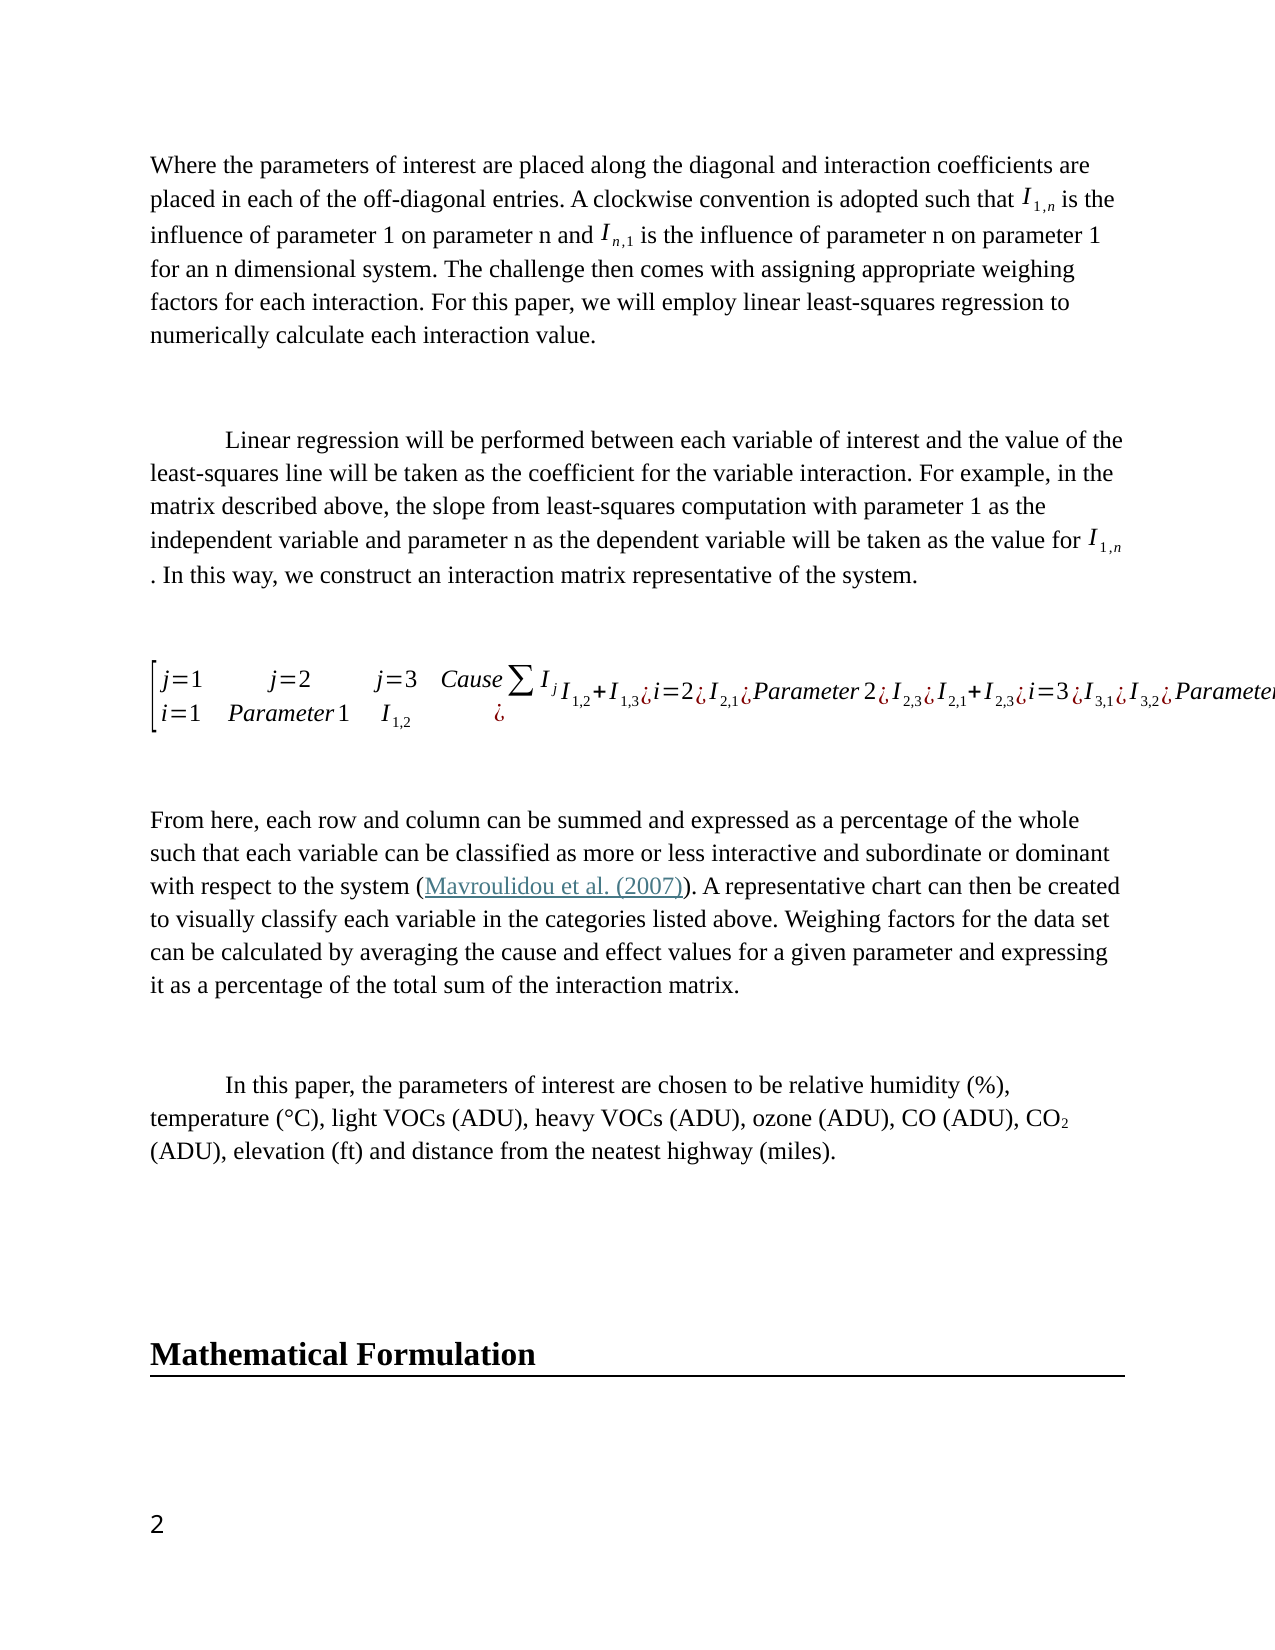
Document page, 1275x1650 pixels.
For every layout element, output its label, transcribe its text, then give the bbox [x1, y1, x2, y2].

text Mathematical Formulation [150, 1334, 1125, 1375]
text From here, each row and column can be summed and expressed as a percentage of the whole such that each variable can be classified as more or less interactive and subordinate or dominant with respect to the system (Mavroulidou et al. (2007)). A representative chart can then be created to visually classify each variable in the categories listed above. Weighing factors for the data set can be calculated by averaging the cause and effect values for a given parameter and expressing it as a percentage of the total sum of the interaction matrix. [150, 805, 1125, 999]
text Linear regression will be performed between each variable of interest and the value of the least-squares line will be taken as the coefficient for the variable interaction. For example, in the matrix described above, the slope from least-squares computation with parameter 1 as the independent variable and parameter n as the dependent variable will be taken as the value for . In this way, we construct an interaction matrix representative of the system. [150, 425, 1125, 588]
text In this paper, the parameters of interest are chosen to be relative humidity (%), temperature (°C), light VOCs (ADU), heavy VOCs (ADU), ozone (ADU), CO (ADU), CO2 (ADU), elevation (ft) and distance from the neatest highway (miles). [150, 1070, 1125, 1164]
text Where the parameters of interest are placed along the diagonal and interaction coefficients are placed in each of the off-diagonal entries. A clockwise convention is adopted such that is the influence of parameter 1 on parameter n and is the influence of parameter n on parameter 1 for an n dimensional system. The challenge then comes with assigning appropriate weighing factors for each interaction. For this paper, we will employ linear least-squares regression to numerically calculate each interaction value. [150, 150, 1125, 349]
